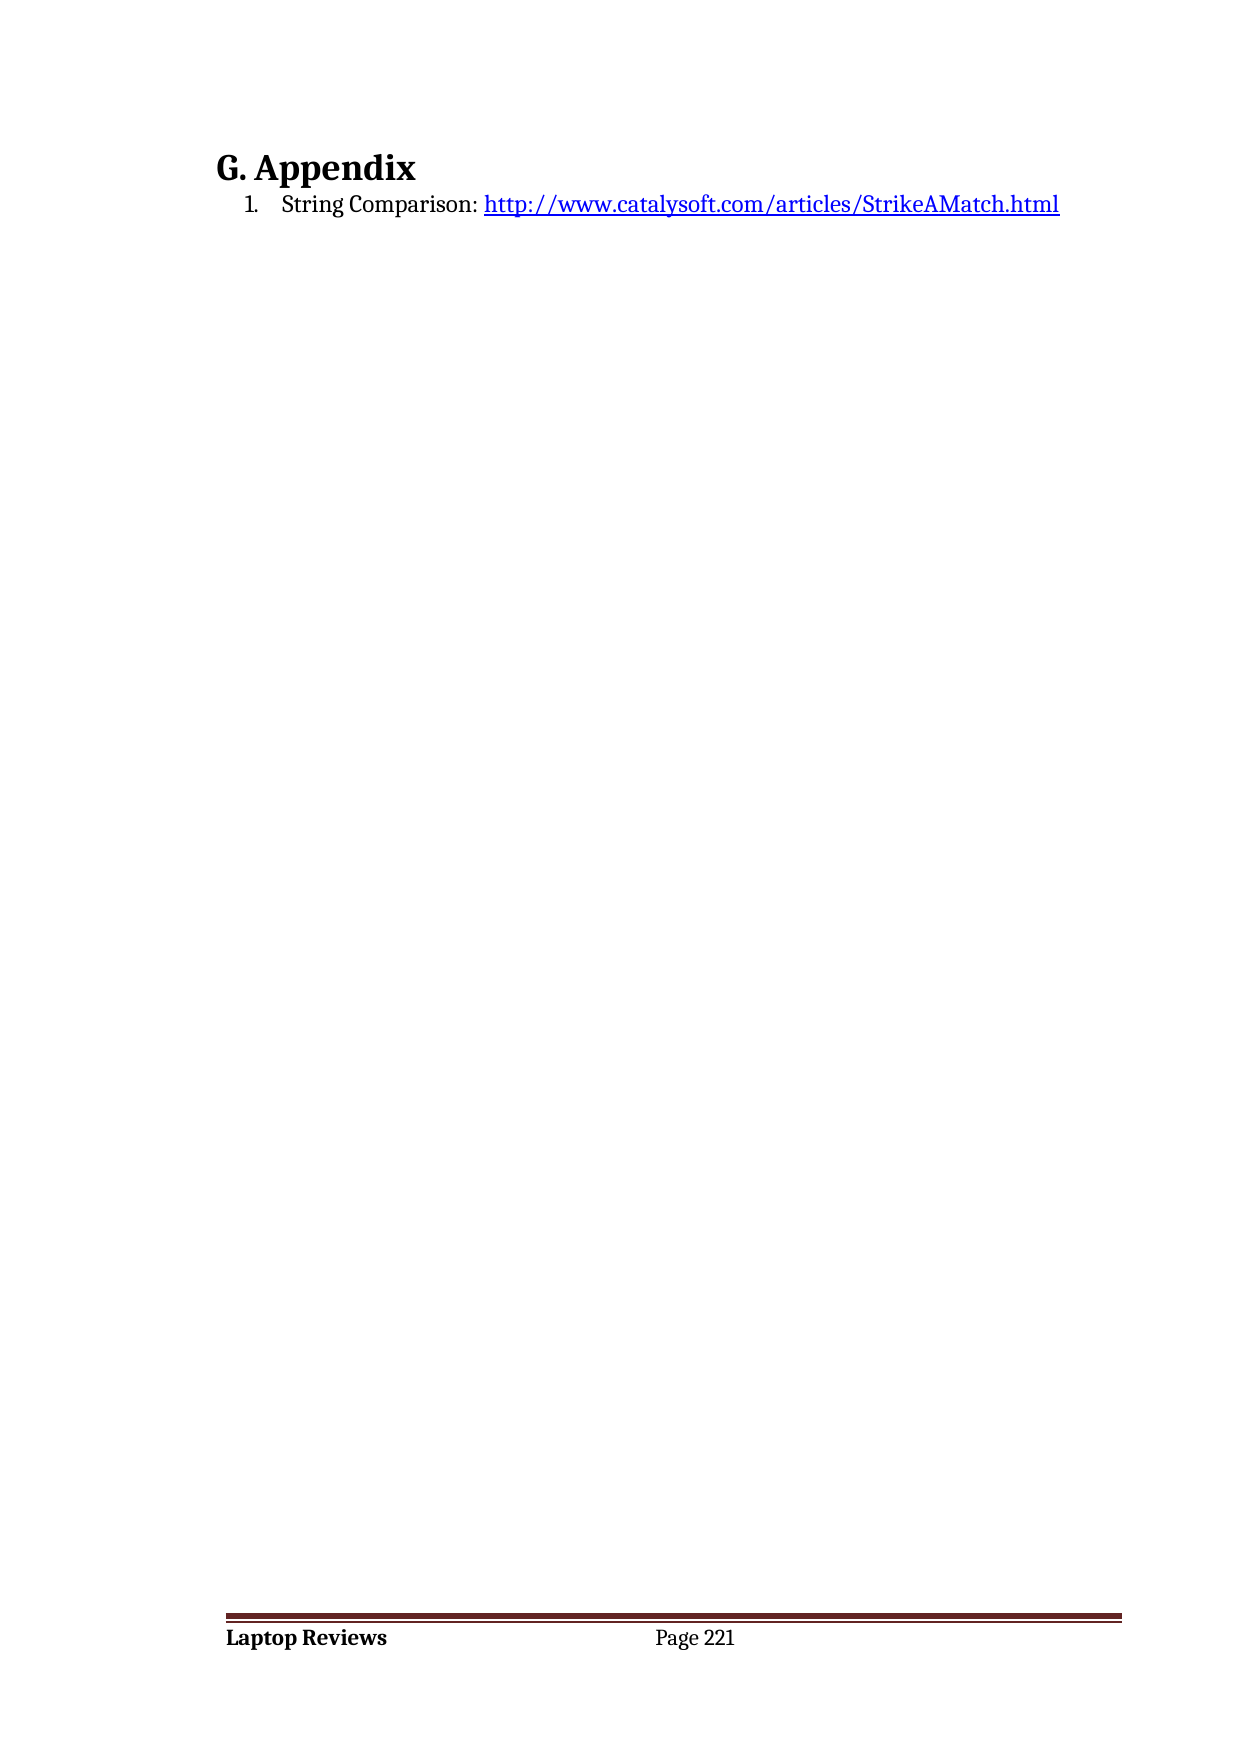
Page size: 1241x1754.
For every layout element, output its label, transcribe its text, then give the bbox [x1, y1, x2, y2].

subtitle Appendix [216, 147, 1122, 190]
list String Comparison: http://www.catalysoft.com/articles/StrikeAMatch.html [244, 190, 1122, 219]
